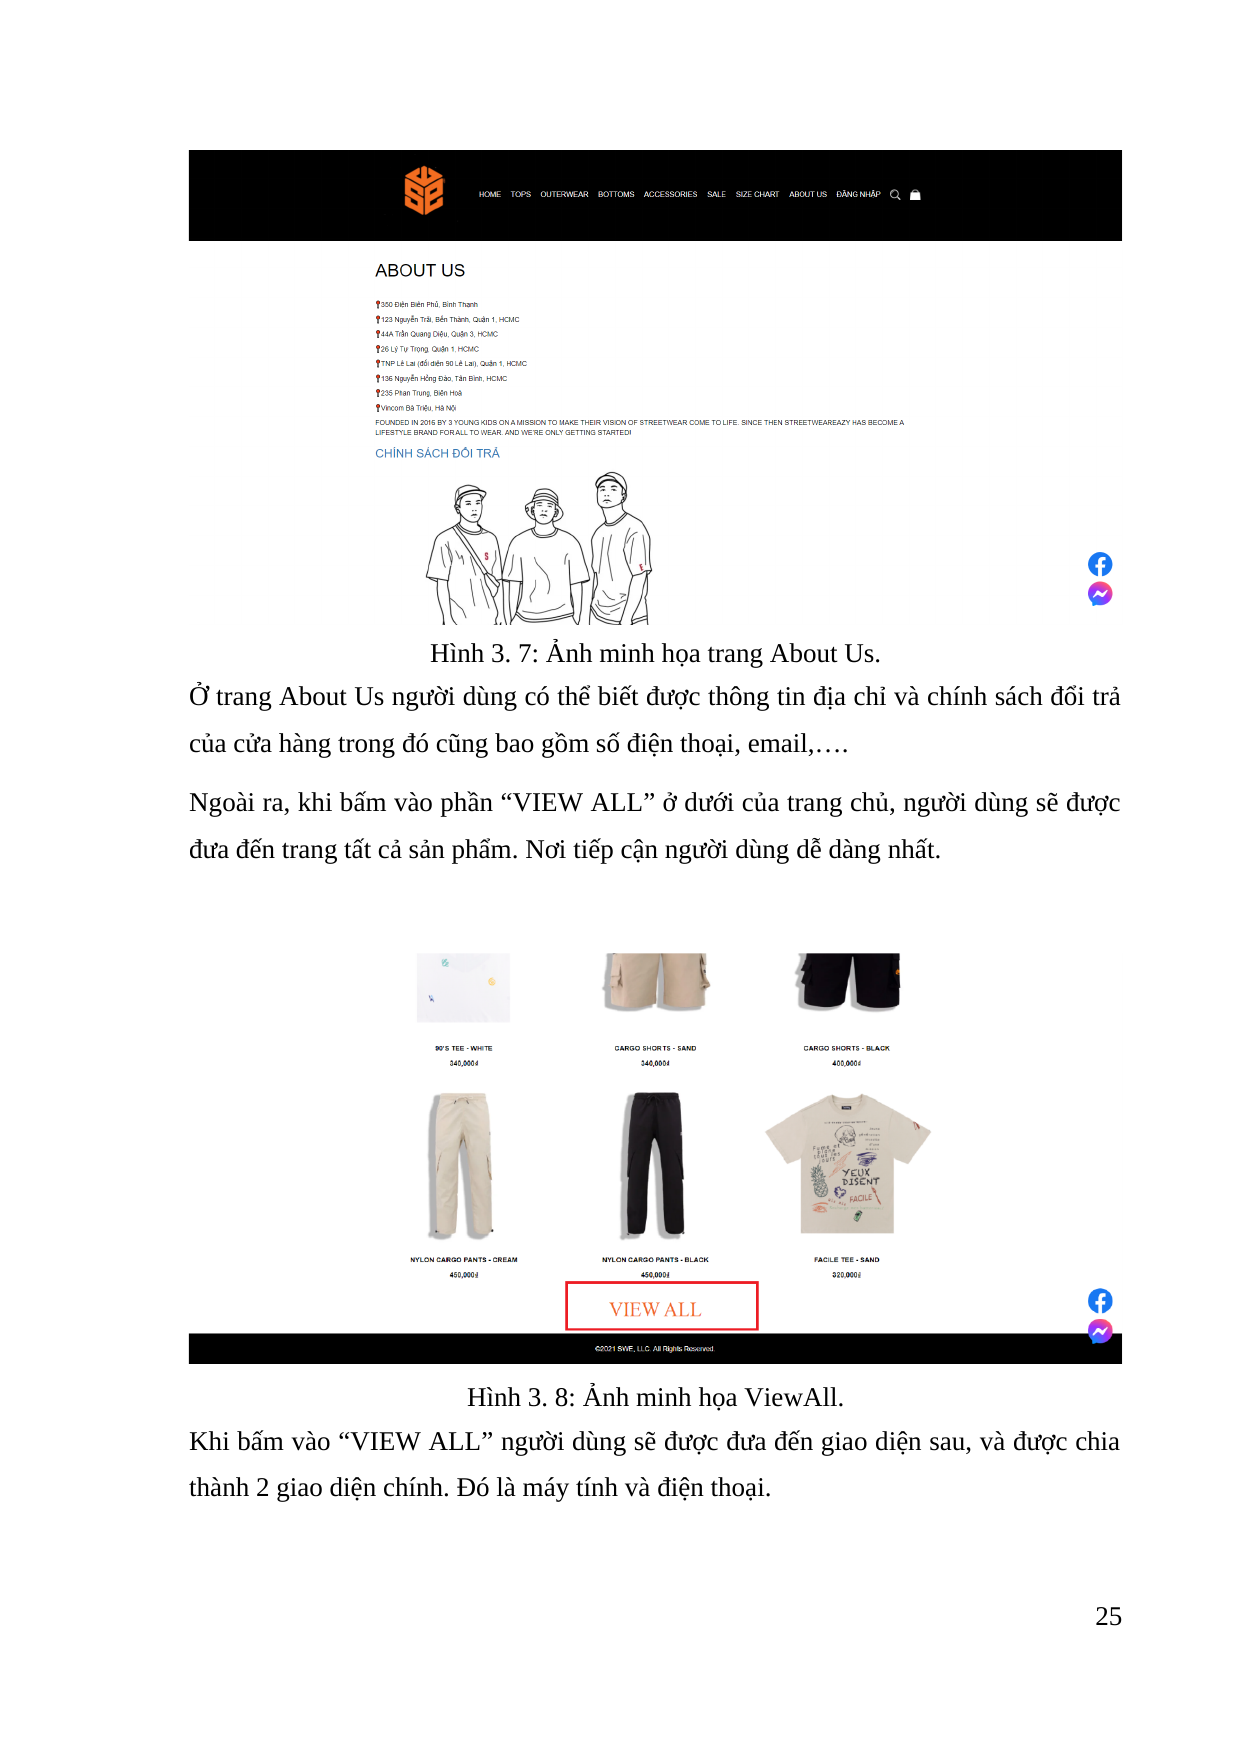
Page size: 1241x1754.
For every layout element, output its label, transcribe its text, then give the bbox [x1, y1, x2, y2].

text Hình 3. 8: Ảnh minh họa ViewAll. [189, 1381, 1122, 1412]
picture [188, 150, 1123, 625]
picture [188, 892, 1123, 1369]
text Hình 3. 7: Ảnh minh họa trang About Us. [189, 637, 1122, 668]
text Ở trang About Us người dùng có thể biết được thông tin địa chỉ và chính sách đổi trả của cửa hàng trong đó cũng bao gồm số điện thoại, email,…. [189, 680, 1122, 758]
text Ngoài ra, khi bấm vào phần “VIEW ALL” ở dưới của trang chủ, người dùng sẽ được đưa đến trang tất cả sản phẩm. Nơi tiếp cận người dùng dễ dàng nhất. [189, 786, 1122, 864]
text Khi bấm vào “VIEW ALL” người dùng sẽ được đưa đến giao diện sau, và được chia thành 2 giao diện chính. Đó là máy tính và điện thoại. [189, 1425, 1122, 1503]
